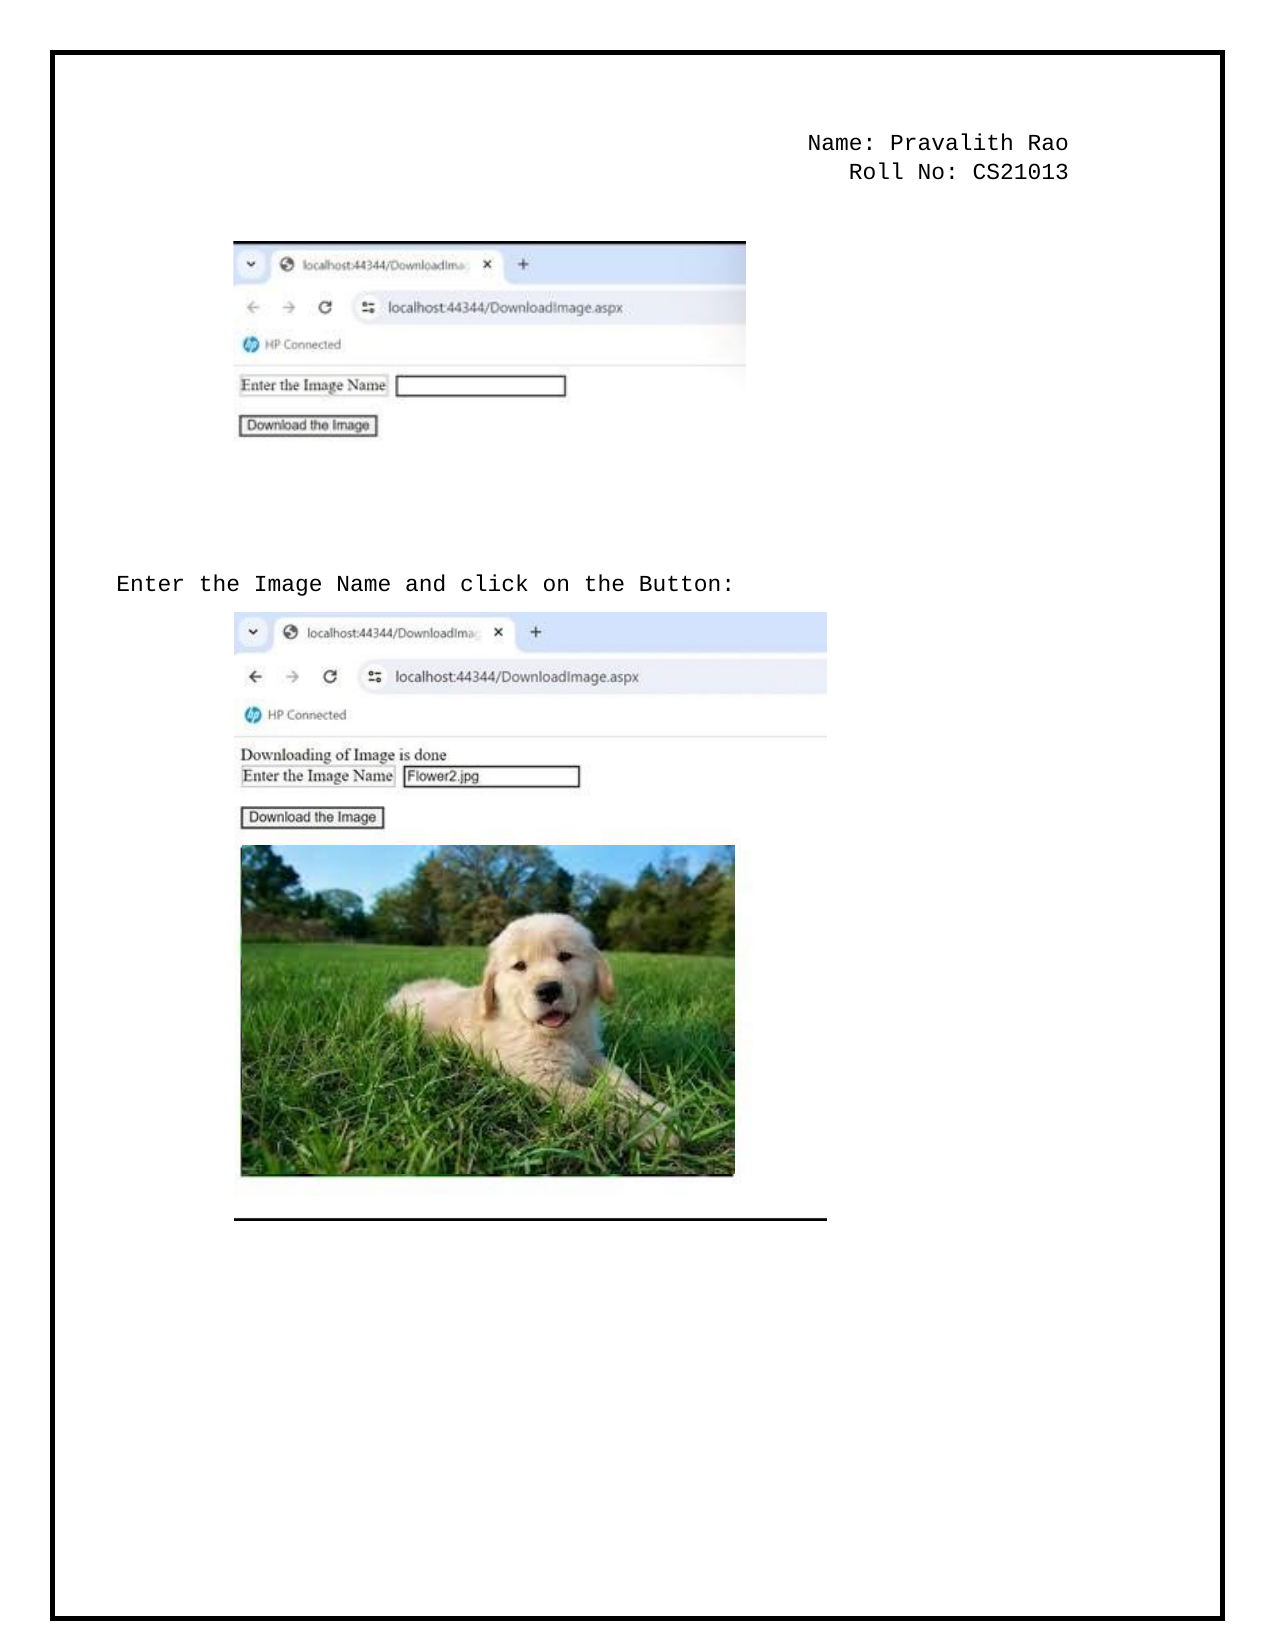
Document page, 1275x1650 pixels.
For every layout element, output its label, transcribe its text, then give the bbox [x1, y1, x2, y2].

picture [233, 241, 746, 555]
text Enter the Image Name and click on the Button: [116, 572, 1169, 598]
picture [234, 612, 827, 1221]
